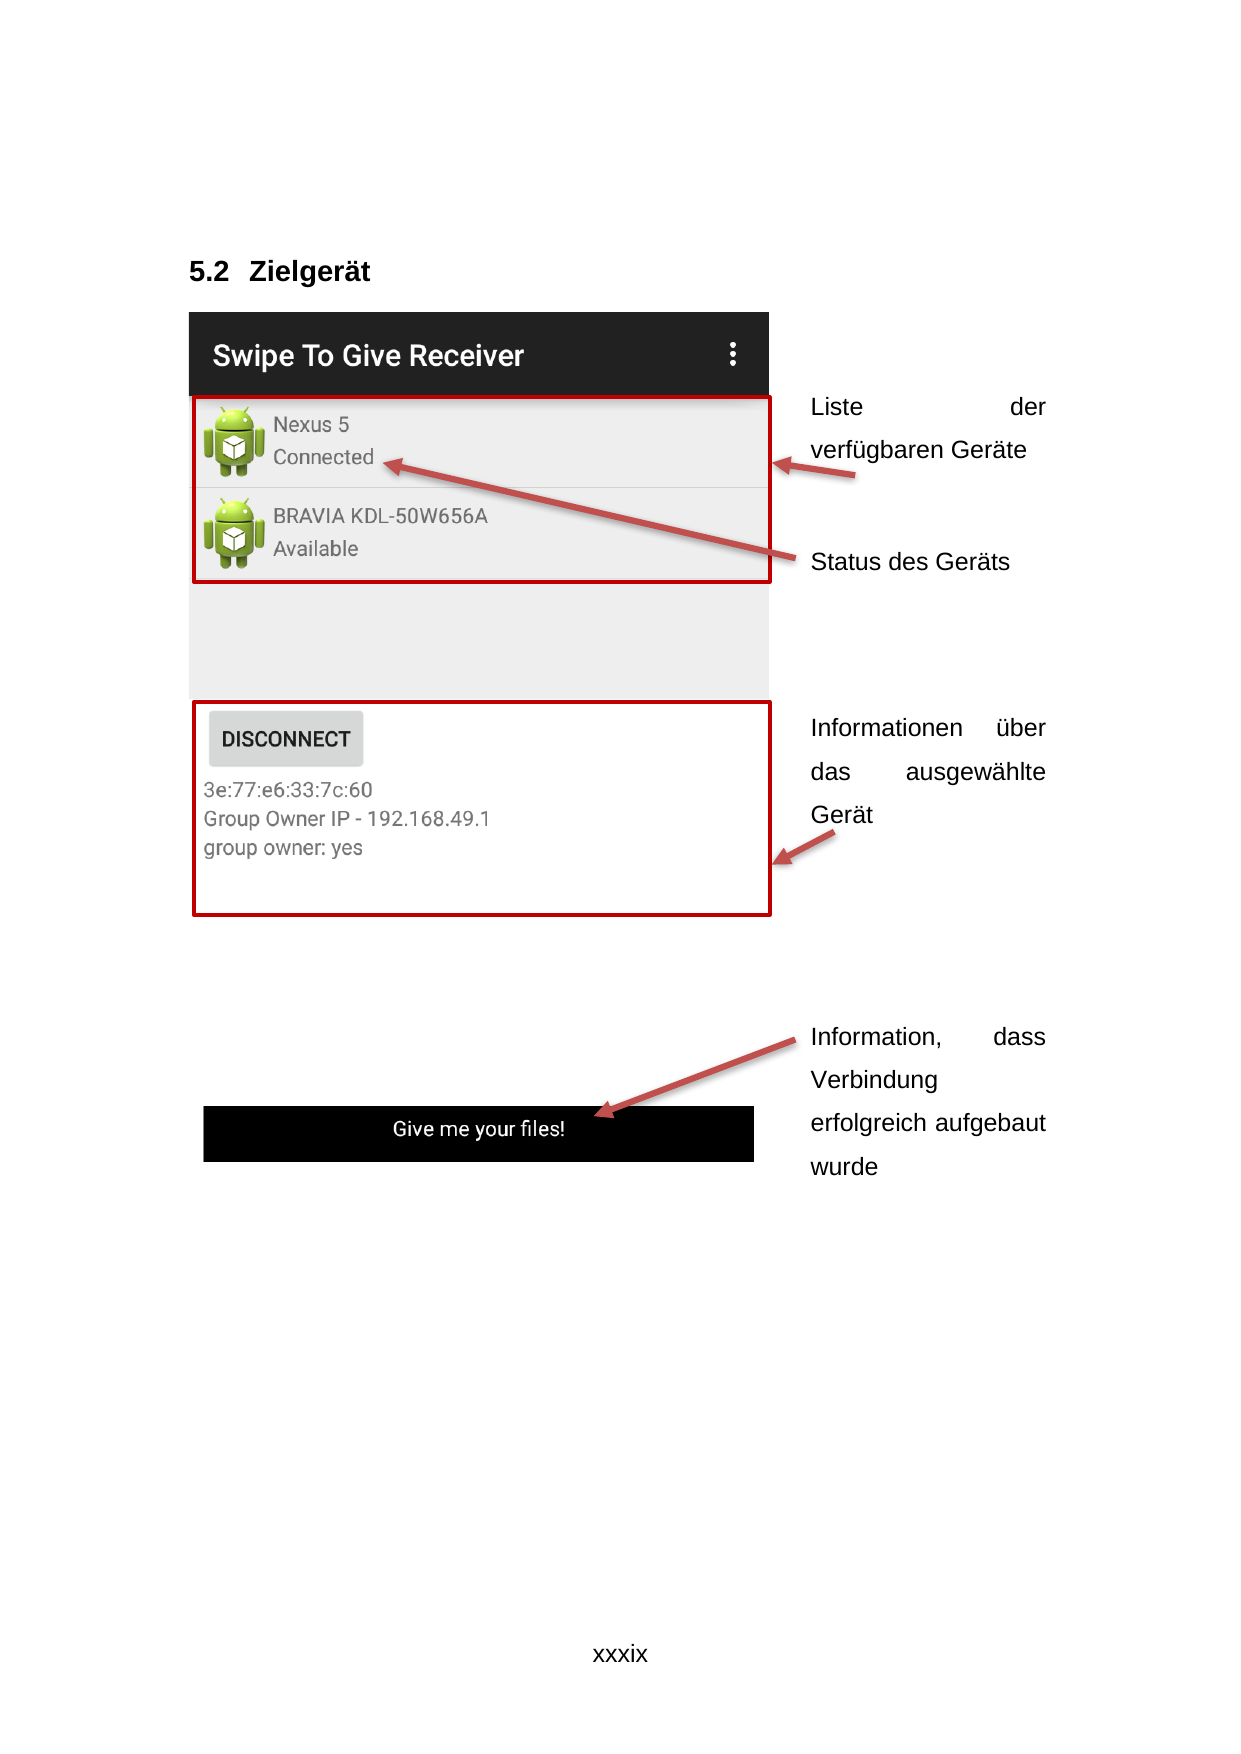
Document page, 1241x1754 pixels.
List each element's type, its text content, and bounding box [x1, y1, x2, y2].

picture [188, 312, 769, 1169]
subtitle Zielgerät [189, 253, 1051, 287]
picture [196, 399, 768, 580]
picture [196, 704, 768, 913]
